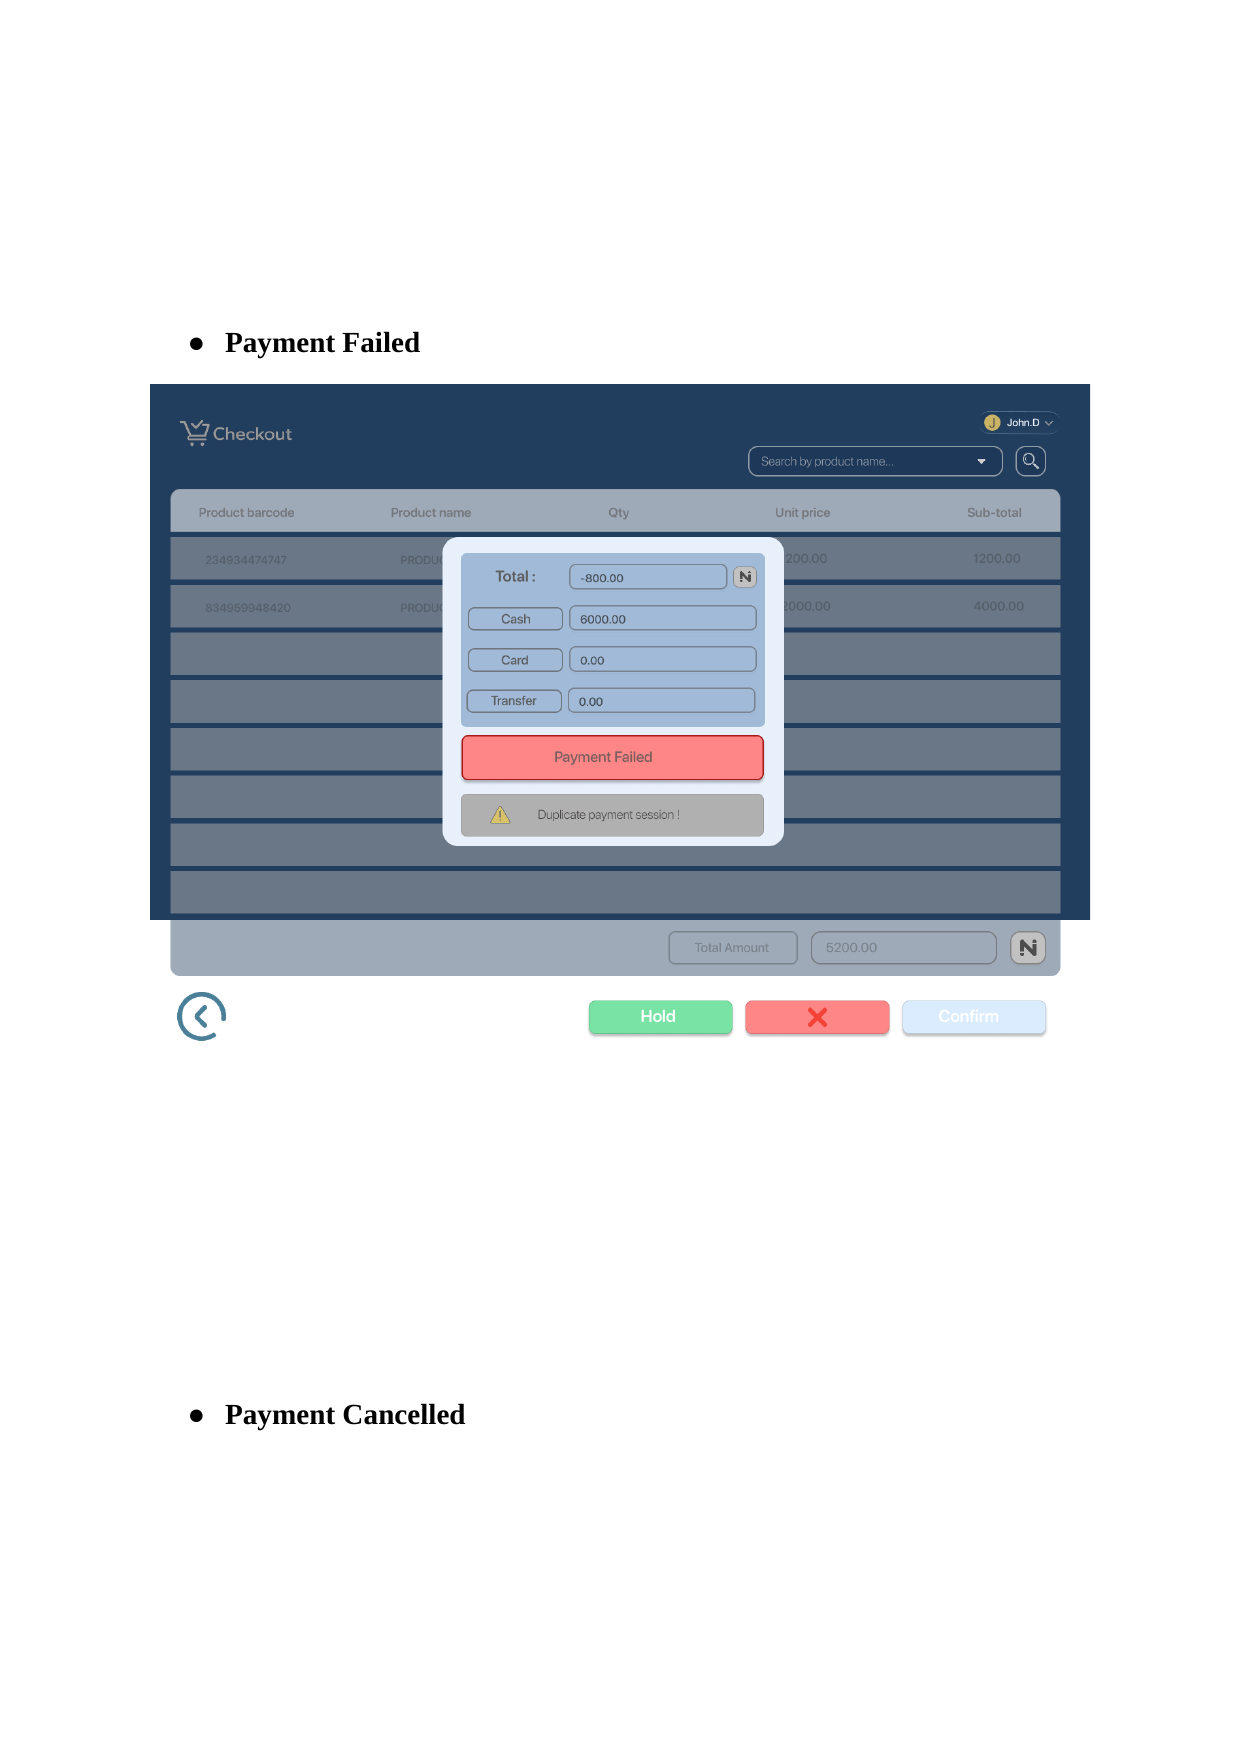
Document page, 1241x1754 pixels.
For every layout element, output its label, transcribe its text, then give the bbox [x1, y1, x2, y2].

list Payment Cancelled [187, 1397, 1090, 1431]
list Payment Failed [187, 326, 1090, 359]
picture [150, 384, 1091, 1053]
